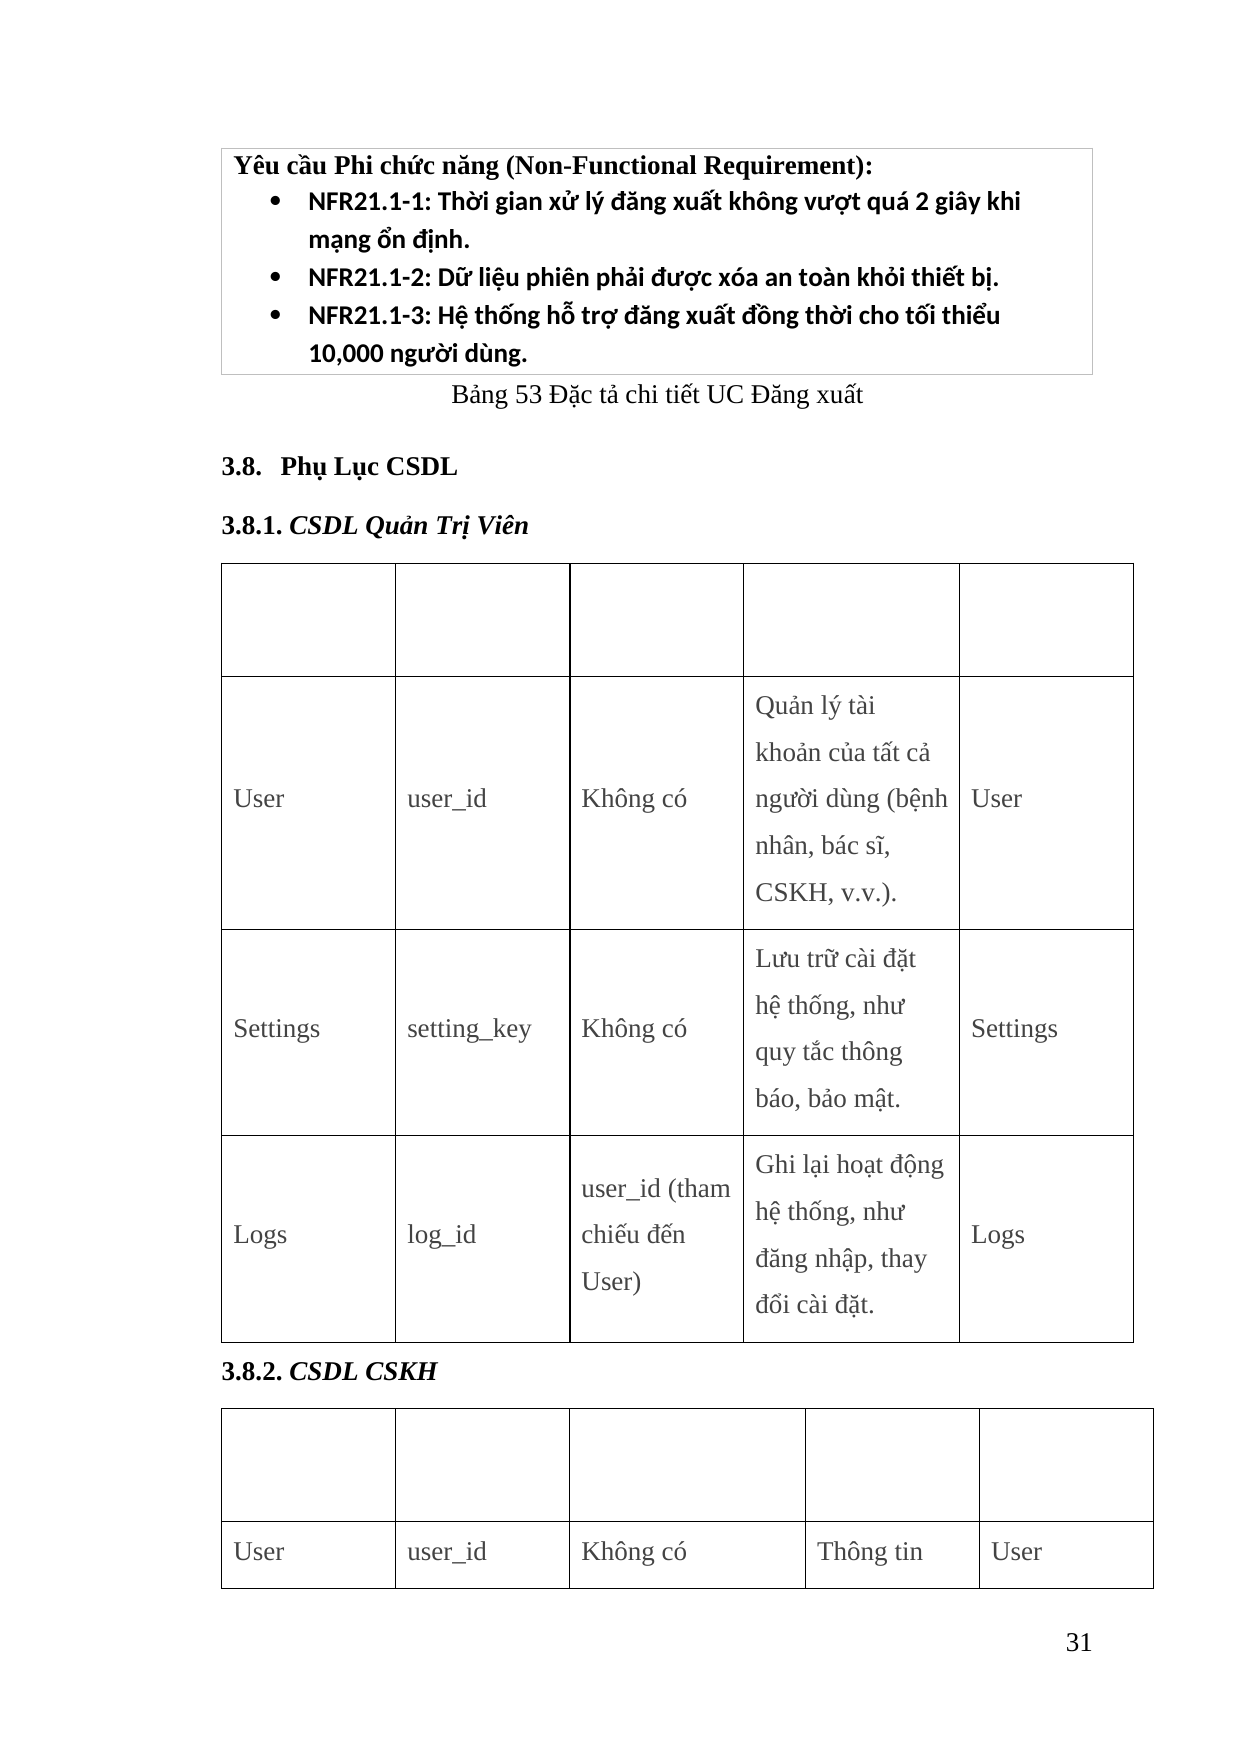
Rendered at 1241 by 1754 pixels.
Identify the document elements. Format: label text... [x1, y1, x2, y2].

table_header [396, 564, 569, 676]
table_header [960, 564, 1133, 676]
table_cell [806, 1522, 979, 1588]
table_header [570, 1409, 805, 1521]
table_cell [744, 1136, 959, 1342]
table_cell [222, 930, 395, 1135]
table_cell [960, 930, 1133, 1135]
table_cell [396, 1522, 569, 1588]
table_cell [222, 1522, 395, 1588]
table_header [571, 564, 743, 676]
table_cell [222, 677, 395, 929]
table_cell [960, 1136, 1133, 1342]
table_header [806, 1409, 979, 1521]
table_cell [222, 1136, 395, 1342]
subtitle Phụ Lục CSDL [221, 450, 1092, 481]
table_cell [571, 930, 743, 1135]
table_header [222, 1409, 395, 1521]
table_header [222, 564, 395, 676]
subtitle CSDL Quản Trị Viên [221, 509, 1092, 541]
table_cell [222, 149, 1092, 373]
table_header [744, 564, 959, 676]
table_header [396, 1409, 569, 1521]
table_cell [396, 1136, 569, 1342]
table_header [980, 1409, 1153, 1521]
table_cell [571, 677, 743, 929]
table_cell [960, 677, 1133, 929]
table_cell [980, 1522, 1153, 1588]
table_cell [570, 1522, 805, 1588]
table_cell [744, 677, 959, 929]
subtitle CSDL CSKH [221, 1355, 1092, 1386]
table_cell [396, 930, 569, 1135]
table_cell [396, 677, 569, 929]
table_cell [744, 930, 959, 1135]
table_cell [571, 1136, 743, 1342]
